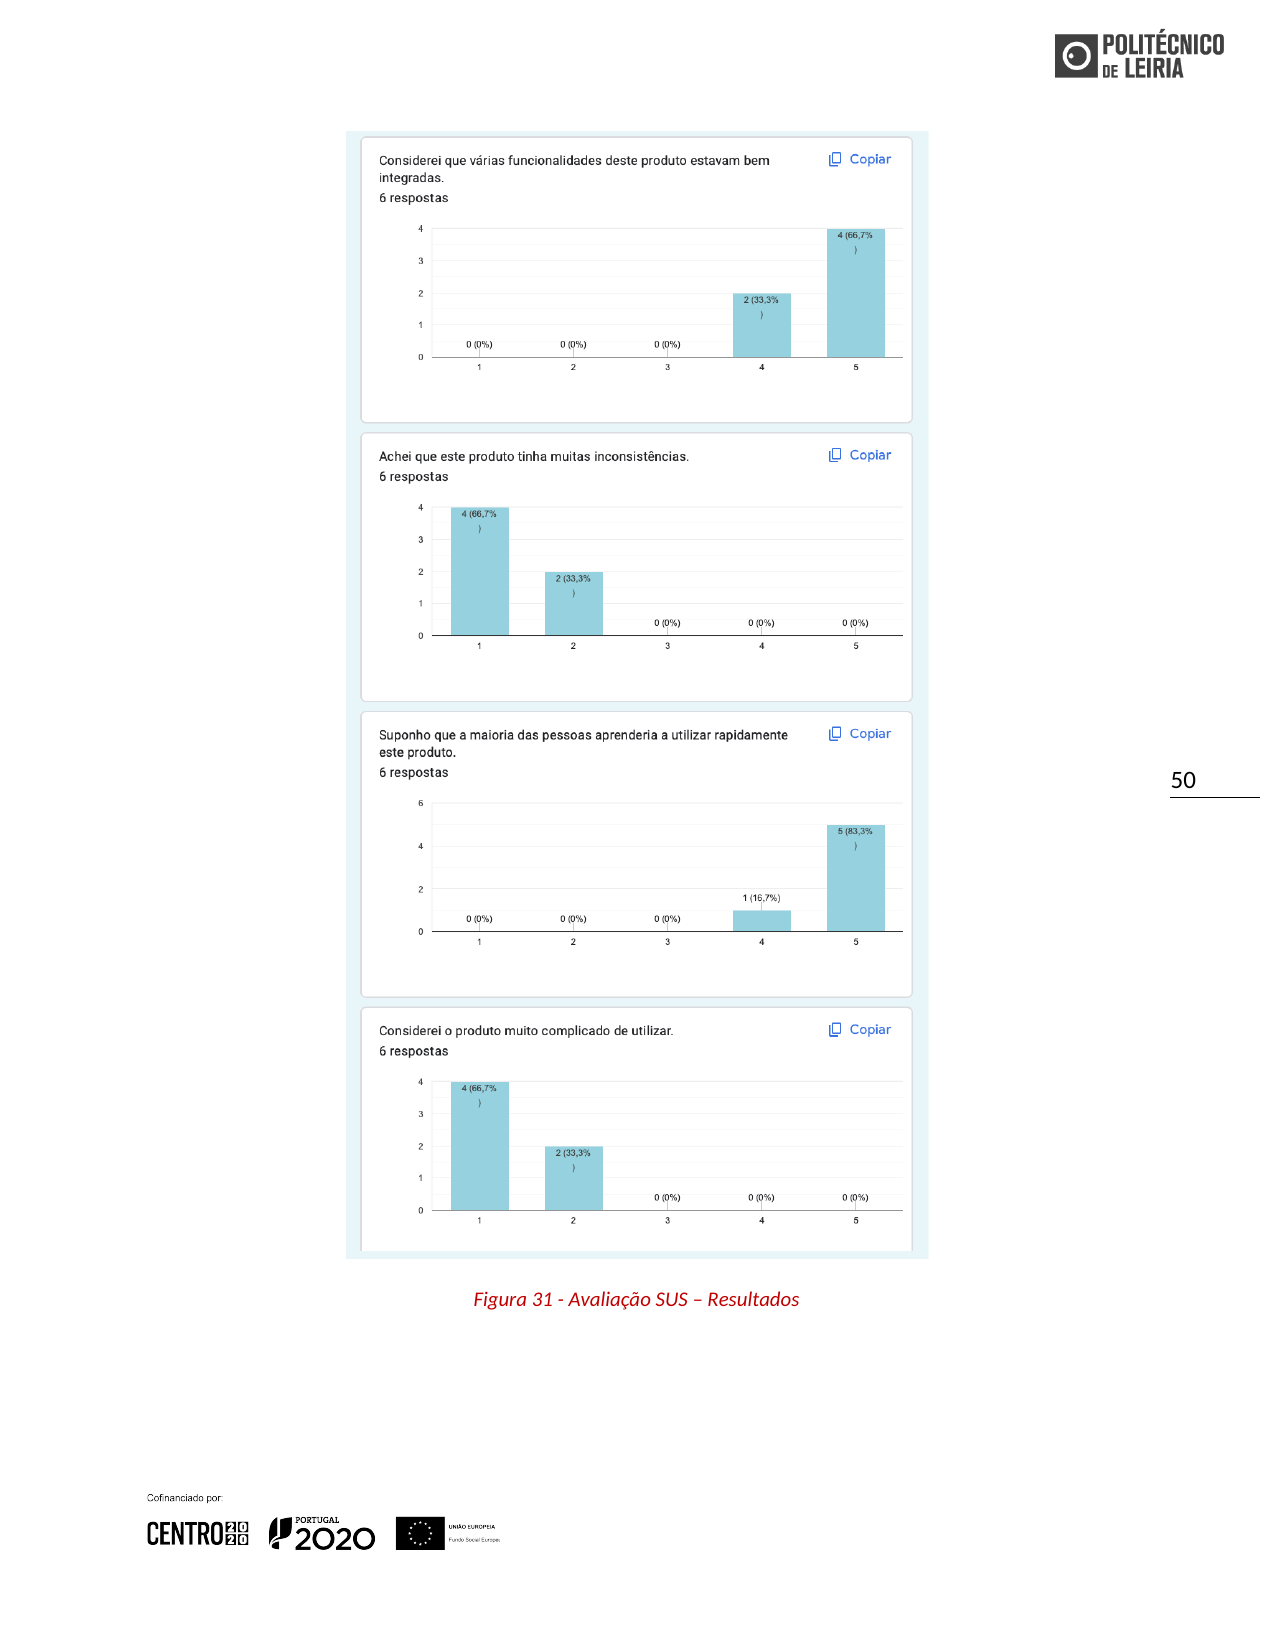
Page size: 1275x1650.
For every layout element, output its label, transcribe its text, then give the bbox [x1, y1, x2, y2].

picture [1053, 26, 1225, 80]
picture [346, 131, 929, 1259]
picture [147, 1494, 500, 1550]
text Figura 31 - Avaliação SUS – Resultados [148, 1286, 1127, 1311]
